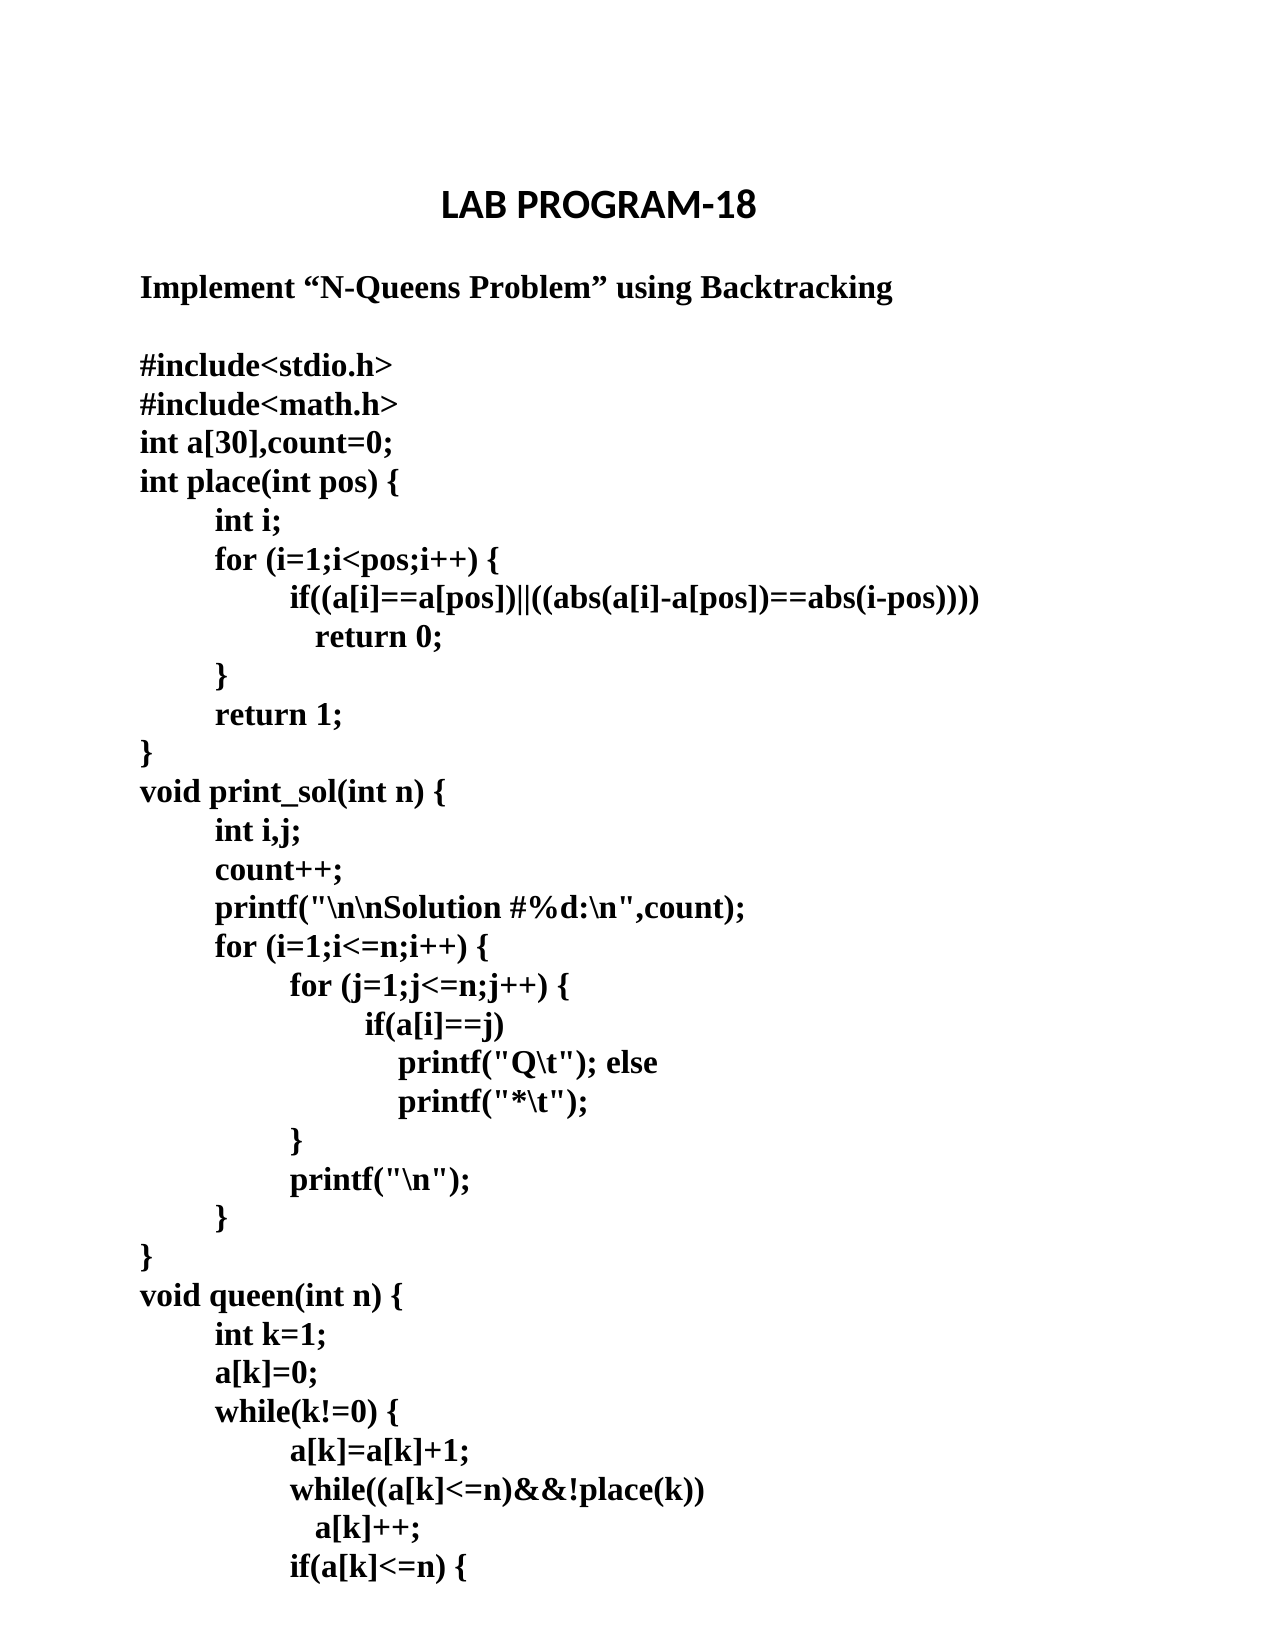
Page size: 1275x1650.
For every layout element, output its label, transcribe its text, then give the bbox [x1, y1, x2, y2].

text if(a[i]==j) [139, 1004, 1164, 1042]
text return 0; [139, 616, 1164, 655]
subtitle LAB PROGRAM-18 [432, 178, 1164, 229]
text void queen(int n) { [139, 1275, 1164, 1313]
text a[k]=a[k]+1; [139, 1430, 1164, 1468]
text a[k]++; [139, 1508, 1164, 1546]
text int i,j; [139, 810, 1164, 848]
text for (i=1;i<pos;i++) { [139, 539, 1164, 577]
text printf("Q\t"); else [139, 1043, 1164, 1081]
text a[k]=0; [139, 1353, 1164, 1391]
text printf("\n"); [139, 1159, 1164, 1197]
text int place(int pos) { [139, 461, 1164, 500]
text #include<stdio.h> [139, 345, 1164, 383]
text void print_sol(int n) { [139, 771, 1164, 810]
text } [139, 1236, 1164, 1275]
text int i; [139, 500, 1164, 538]
text for (j=1;j<=n;j++) { [139, 965, 1164, 1003]
text #include<math.h> [139, 384, 1164, 422]
text printf("*\t"); [139, 1081, 1164, 1120]
text int k=1; [139, 1314, 1164, 1352]
text while(k!=0) { [139, 1391, 1164, 1430]
text } [139, 1198, 1164, 1236]
text } [139, 655, 1164, 693]
text Implement “N-Queens Problem” using Backtracking [139, 268, 1164, 306]
text count++; [139, 849, 1164, 887]
text for (i=1;i<=n;i++) { [139, 926, 1164, 965]
text while((a[k]<=n)&&!place(k)) [139, 1469, 1164, 1507]
text if(a[k]<=n) { [139, 1546, 1164, 1585]
text if((a[i]==a[pos])||((abs(a[i]-a[pos])==abs(i-pos)))) [139, 578, 1164, 616]
text return 1; [139, 694, 1164, 732]
text printf("\n\nSolution #%d:\n",count); [139, 888, 1164, 926]
text } [139, 1120, 1164, 1158]
text int a[30],count=0; [139, 423, 1164, 461]
text } [139, 733, 1164, 771]
